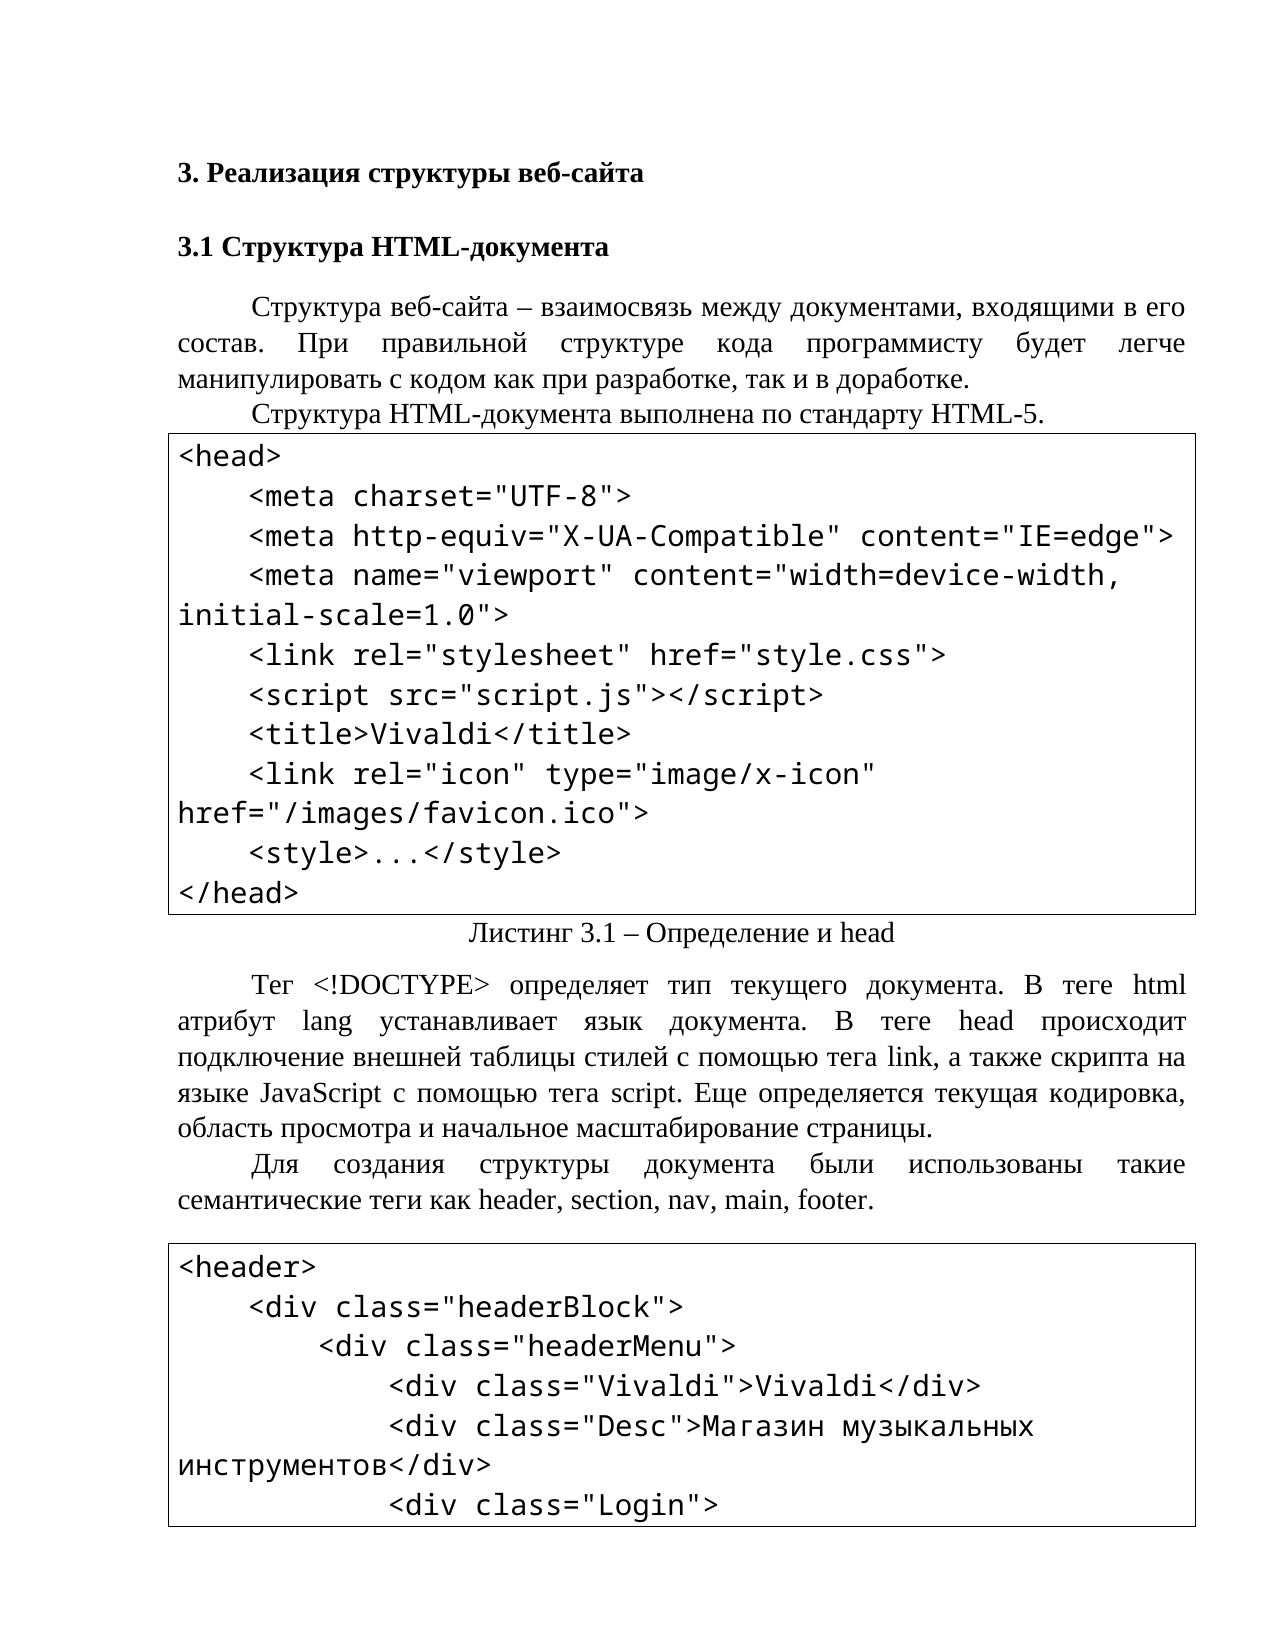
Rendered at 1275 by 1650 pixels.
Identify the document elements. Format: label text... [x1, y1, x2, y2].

text Структура HTML-документа выполнена по стандарту HTML-5. [177, 397, 1186, 430]
text Для создания структуры документа были использованы такие семантические теги как header, section, nav, main, footer. [177, 1146, 1186, 1216]
text <meta http-equiv="X-UA-Compatible" content="IE=edge"> [177, 515, 1186, 555]
text <div class="headerMenu"> [177, 1326, 1186, 1365]
text Тег <!DOCTYPE> определяет тип текущего документа. В теге html атрибут lang устанавливает язык документа. В теге head происходит подключение внешней таблицы стилей с помощью тега link, а также скрипта на языке JavaScript с помощью тега script. Еще определяется текущая кодировка, область просмотра и начальное масштабирование страницы. [177, 967, 1186, 1144]
text </head> [169, 869, 1195, 914]
text <title>Vivaldi</title> [177, 713, 1186, 753]
text <meta name="viewport" content="width=device-width, initial-scale=1.0"> [177, 555, 1186, 634]
text <meta charset="UTF-8"> [177, 475, 1186, 515]
text <script src="script.js"></script> [177, 674, 1186, 713]
text <header> [169, 1244, 1195, 1286]
text <head> [169, 434, 1195, 475]
subtitle 3. Реализация структуры веб-сайта [177, 156, 1186, 189]
text Структура веб-сайта – взаимосвязь между документами, входящими в его состав. При правильной структуре кода программисту будет легче манипулировать с кодом как при разработке, так и в доработке. [177, 289, 1186, 394]
text <style>...</style> [177, 832, 1186, 869]
text <div class="Login"> [169, 1481, 1195, 1526]
text <link rel="icon" type="image/x-icon" href="/images/favicon.ico"> [177, 753, 1186, 832]
text <link rel="stylesheet" href="style.css"> [177, 634, 1186, 674]
subtitle 3.1 Структура HTML-документа [177, 229, 1186, 262]
text Листинг 3.1 – Определение и head [177, 915, 1186, 948]
text <div class="Vivaldi">Vivaldi</div> [177, 1365, 1186, 1405]
text <div class="Desc">Магазин музыкальных инструментов</div> [177, 1405, 1186, 1481]
text <div class="headerBlock"> [177, 1286, 1186, 1326]
